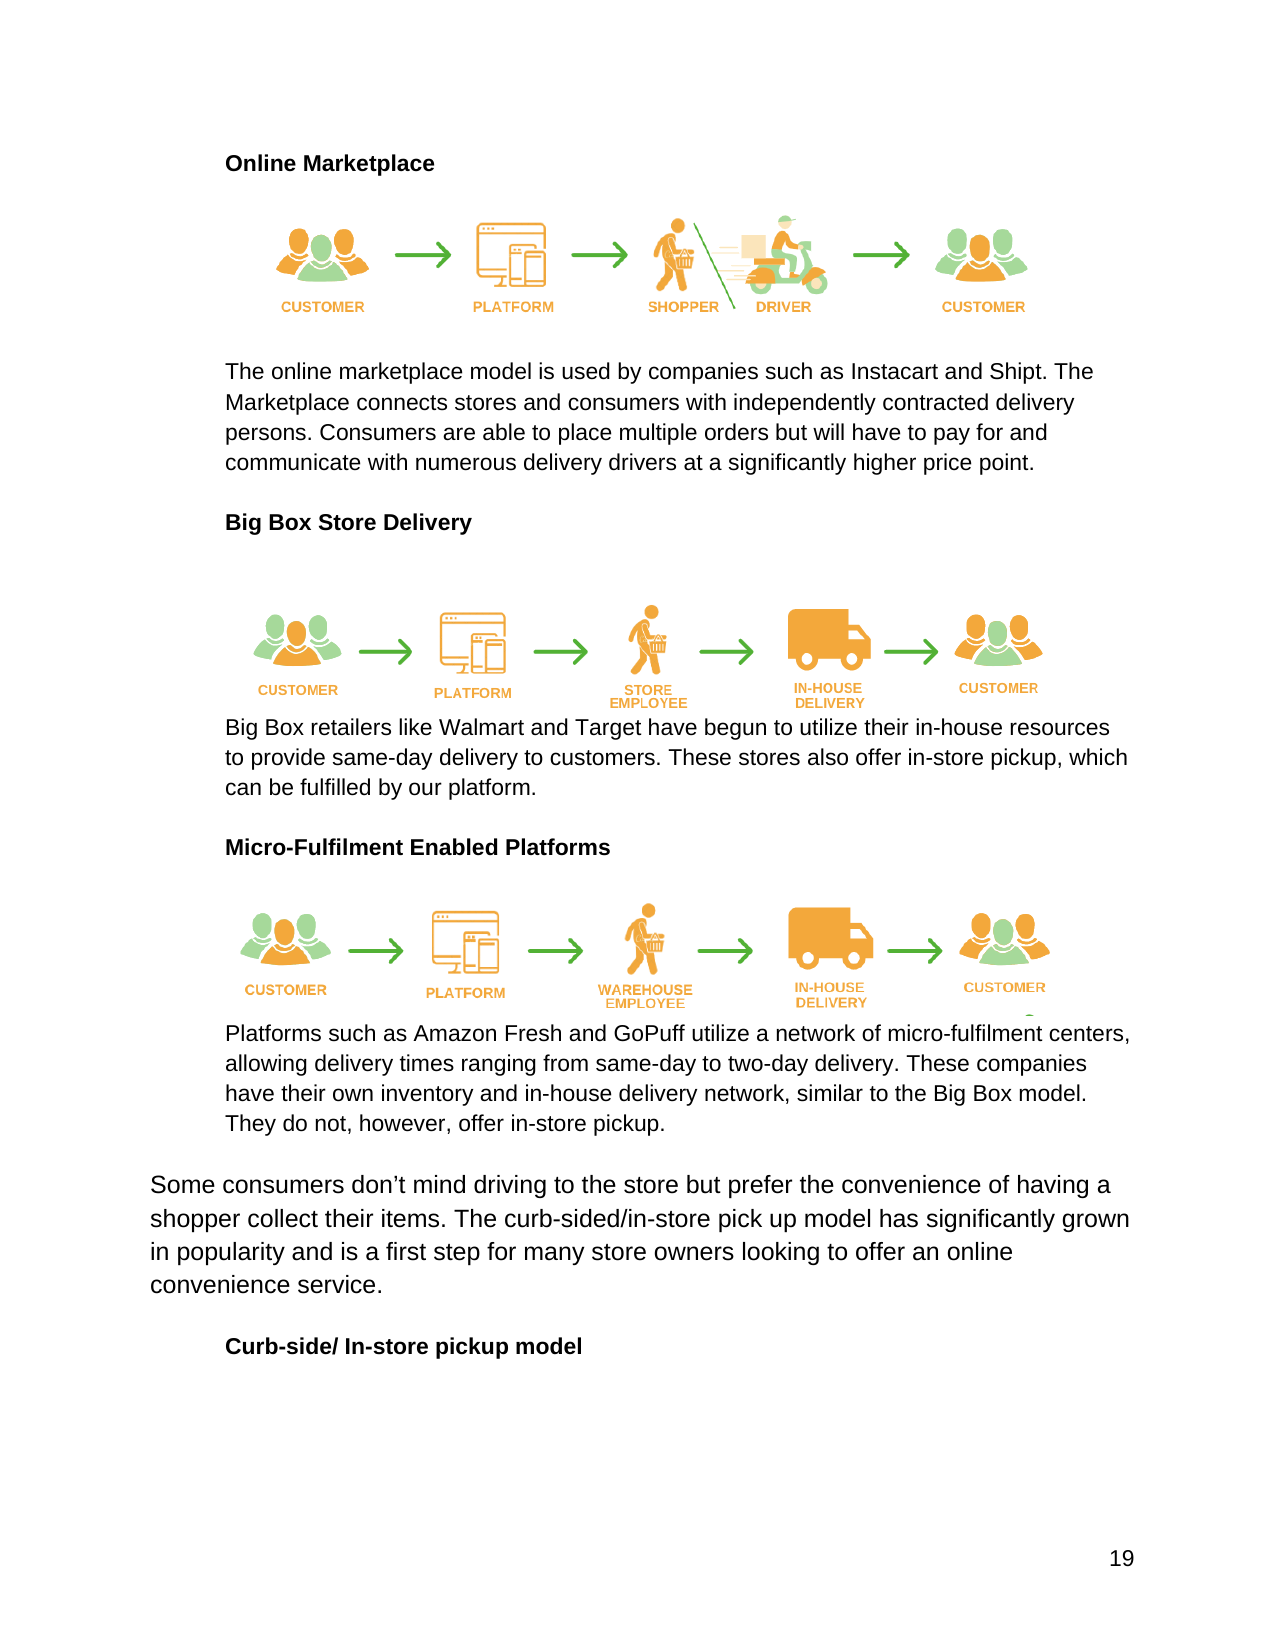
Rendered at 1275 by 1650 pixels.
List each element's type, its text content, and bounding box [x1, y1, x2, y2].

text Platforms such as Amazon Fresh and GoPuff utilize a network of micro-fulfilment centers, allowing delivery times ranging from same-day to two-day delivery. These companies have their own inventory and in-house delivery network, similar to the Big Box model. They do not, however, offer in-store pickup. [225, 1019, 1134, 1136]
text The online marketplace model is used by companies such as Instacart and Shipt. The Marketplace connects stores and consumers with independently contracted delivery persons. Consumers are able to place multiple orders but will have to pay for and communicate with numerous delivery drivers at a significantly higher price point. [225, 358, 1134, 475]
text Big Box Store Delivery [225, 509, 1134, 536]
text Micro-Fulfilment Enabled Platforms [225, 834, 1134, 861]
picture [225, 894, 1061, 1016]
picture [225, 600, 1059, 710]
picture [238, 210, 1046, 325]
text Curb-side/ In-store pickup model [225, 1333, 1134, 1359]
text Some consumers don’t mind driving to the store but prefer the convenience of having a shopper collect their items. The curb-sided/in-store pick up model has significantly grown in popularity and is a first step for many store owners looking to offer an online convenience service. [150, 1171, 1134, 1298]
text Big Box retailers like Walmart and Target have begun to utilize their in-house resources to provide same-day delivery to customers. These stores also offer in-store pickup, which can be fulfilled by our platform. [225, 713, 1134, 800]
text Online Marketplace [225, 150, 1134, 176]
